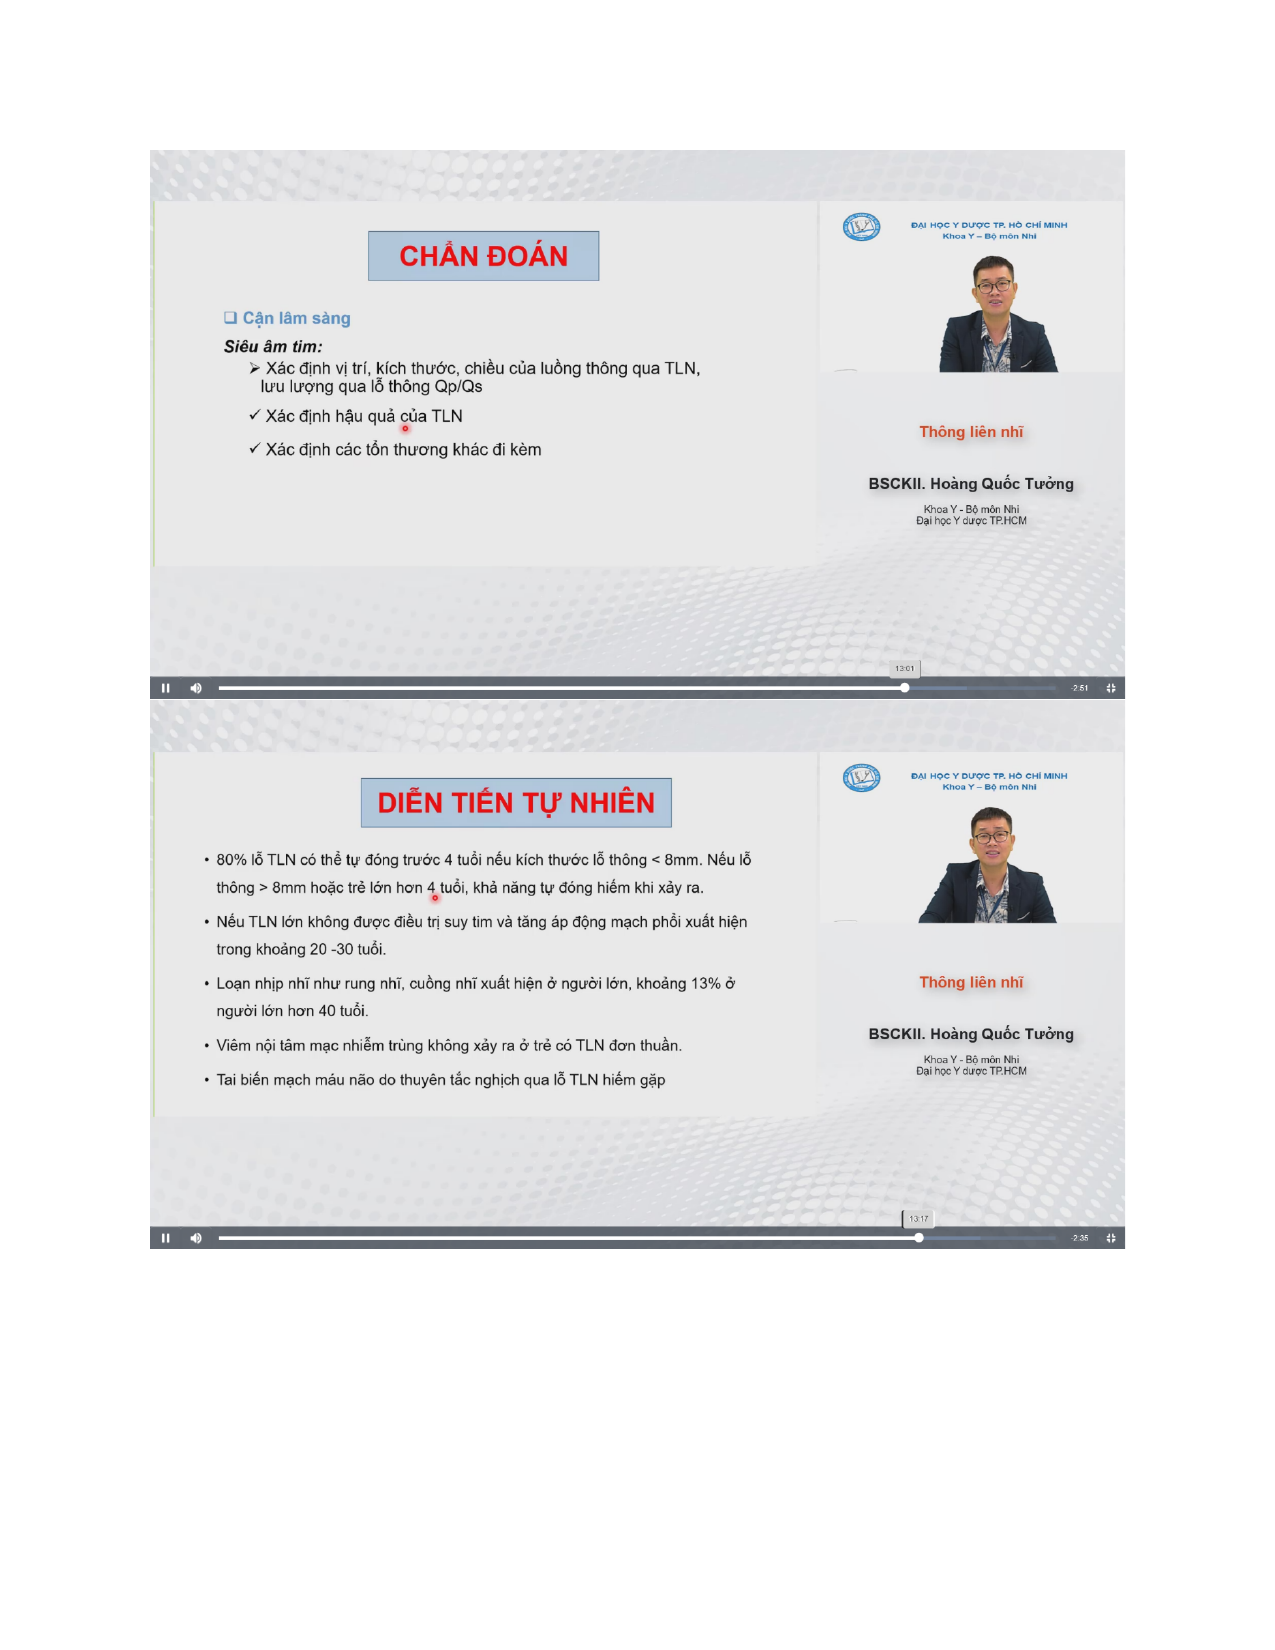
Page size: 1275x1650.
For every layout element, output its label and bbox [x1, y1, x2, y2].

picture [150, 700, 1125, 1249]
picture [150, 150, 1125, 699]
